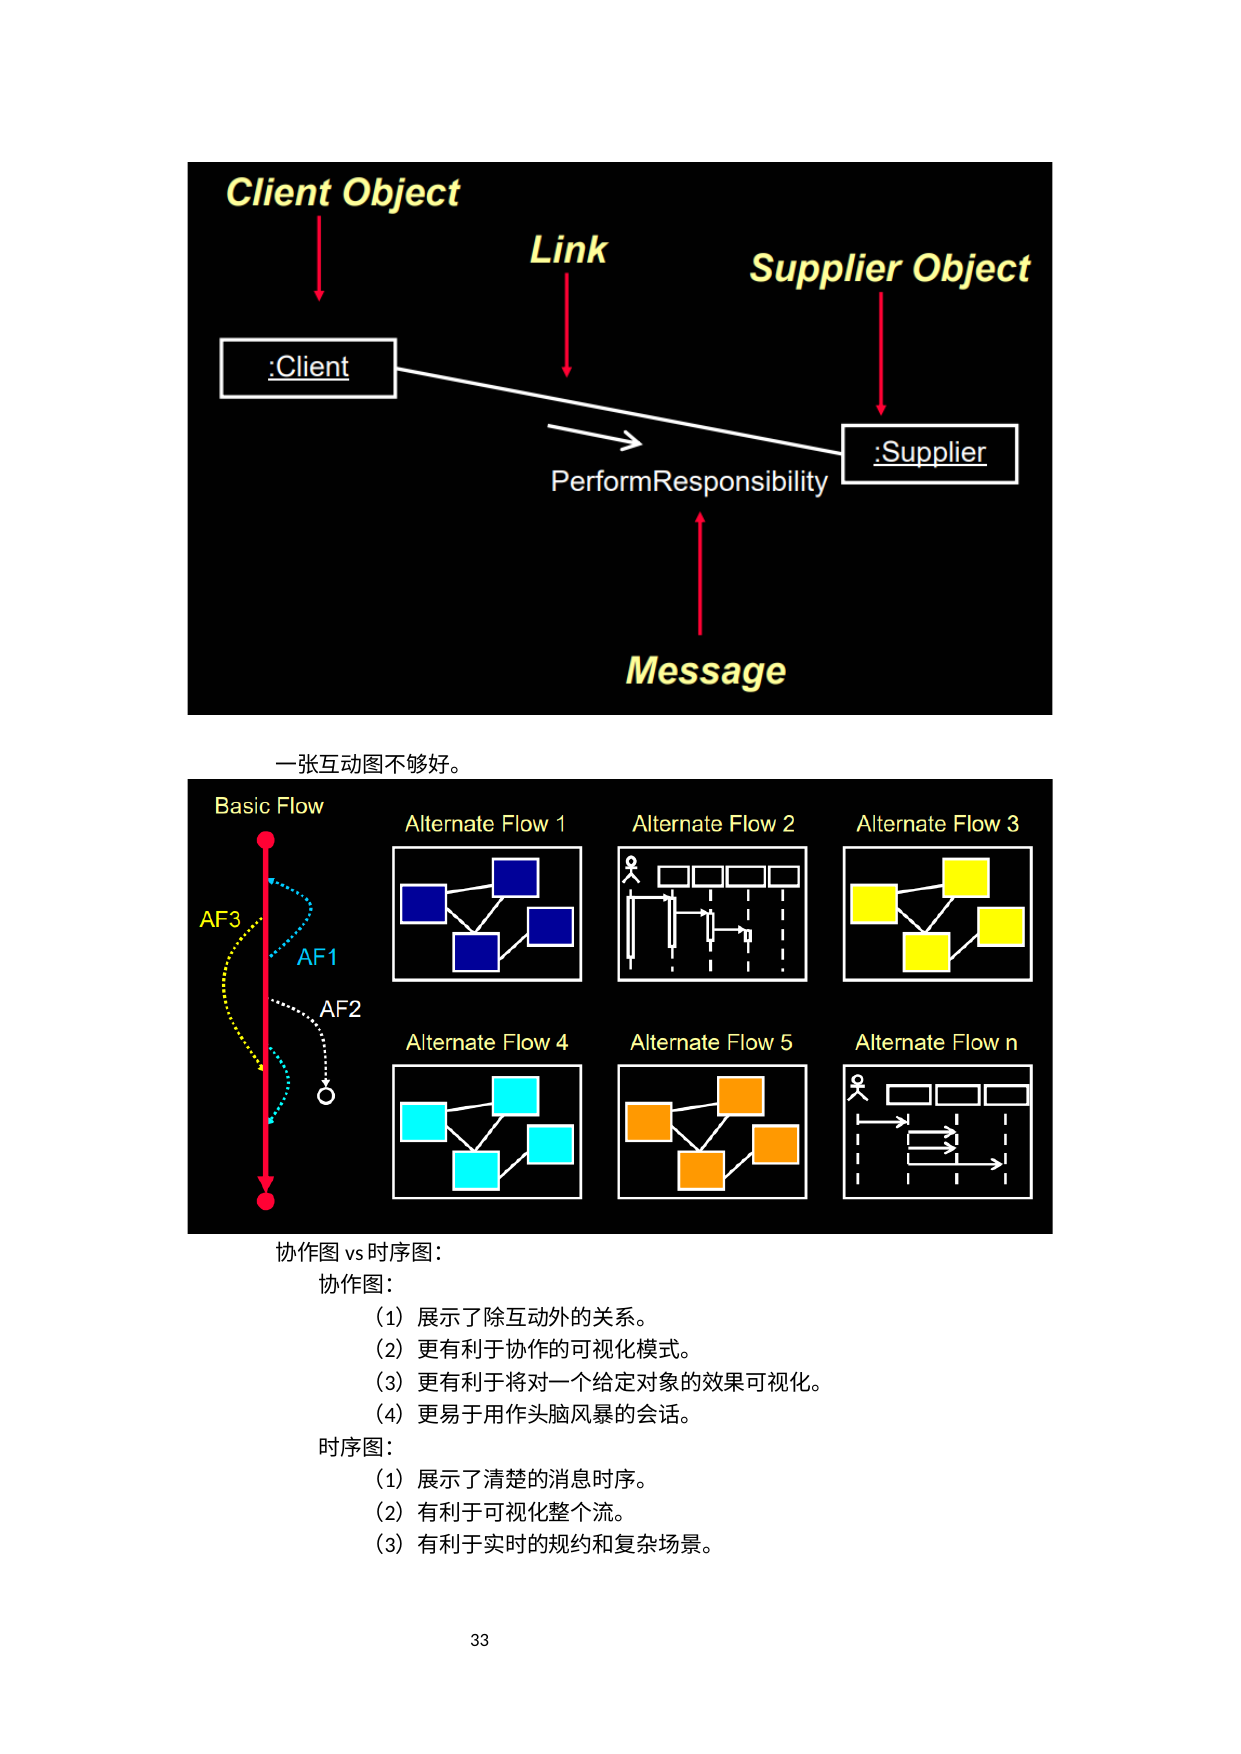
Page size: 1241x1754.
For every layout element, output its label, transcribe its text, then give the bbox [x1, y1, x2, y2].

list 更易于用作头脑风暴的会话。 [319, 1397, 1053, 1429]
list 更有利于协作的可视化模式。 [319, 1332, 1053, 1364]
list 展示了清楚的消息时序。 [319, 1462, 1053, 1494]
list 协作图vs时序图： [231, 1234, 1053, 1267]
picture [187, 162, 1053, 715]
list 时序图： [275, 1429, 1053, 1462]
list 更有利于将对一个给定对象的效果可视化。 [319, 1364, 1053, 1397]
list 展示了除互动外的关系。 [319, 1299, 1053, 1332]
list 协作图： [275, 1267, 1053, 1299]
picture [187, 779, 1053, 1234]
list 有利于可视化整个流。 [319, 1494, 1053, 1527]
list 有利于实时的规约和复杂场景。 [319, 1527, 1053, 1559]
list 一张互动图不够好。 [231, 747, 1053, 779]
